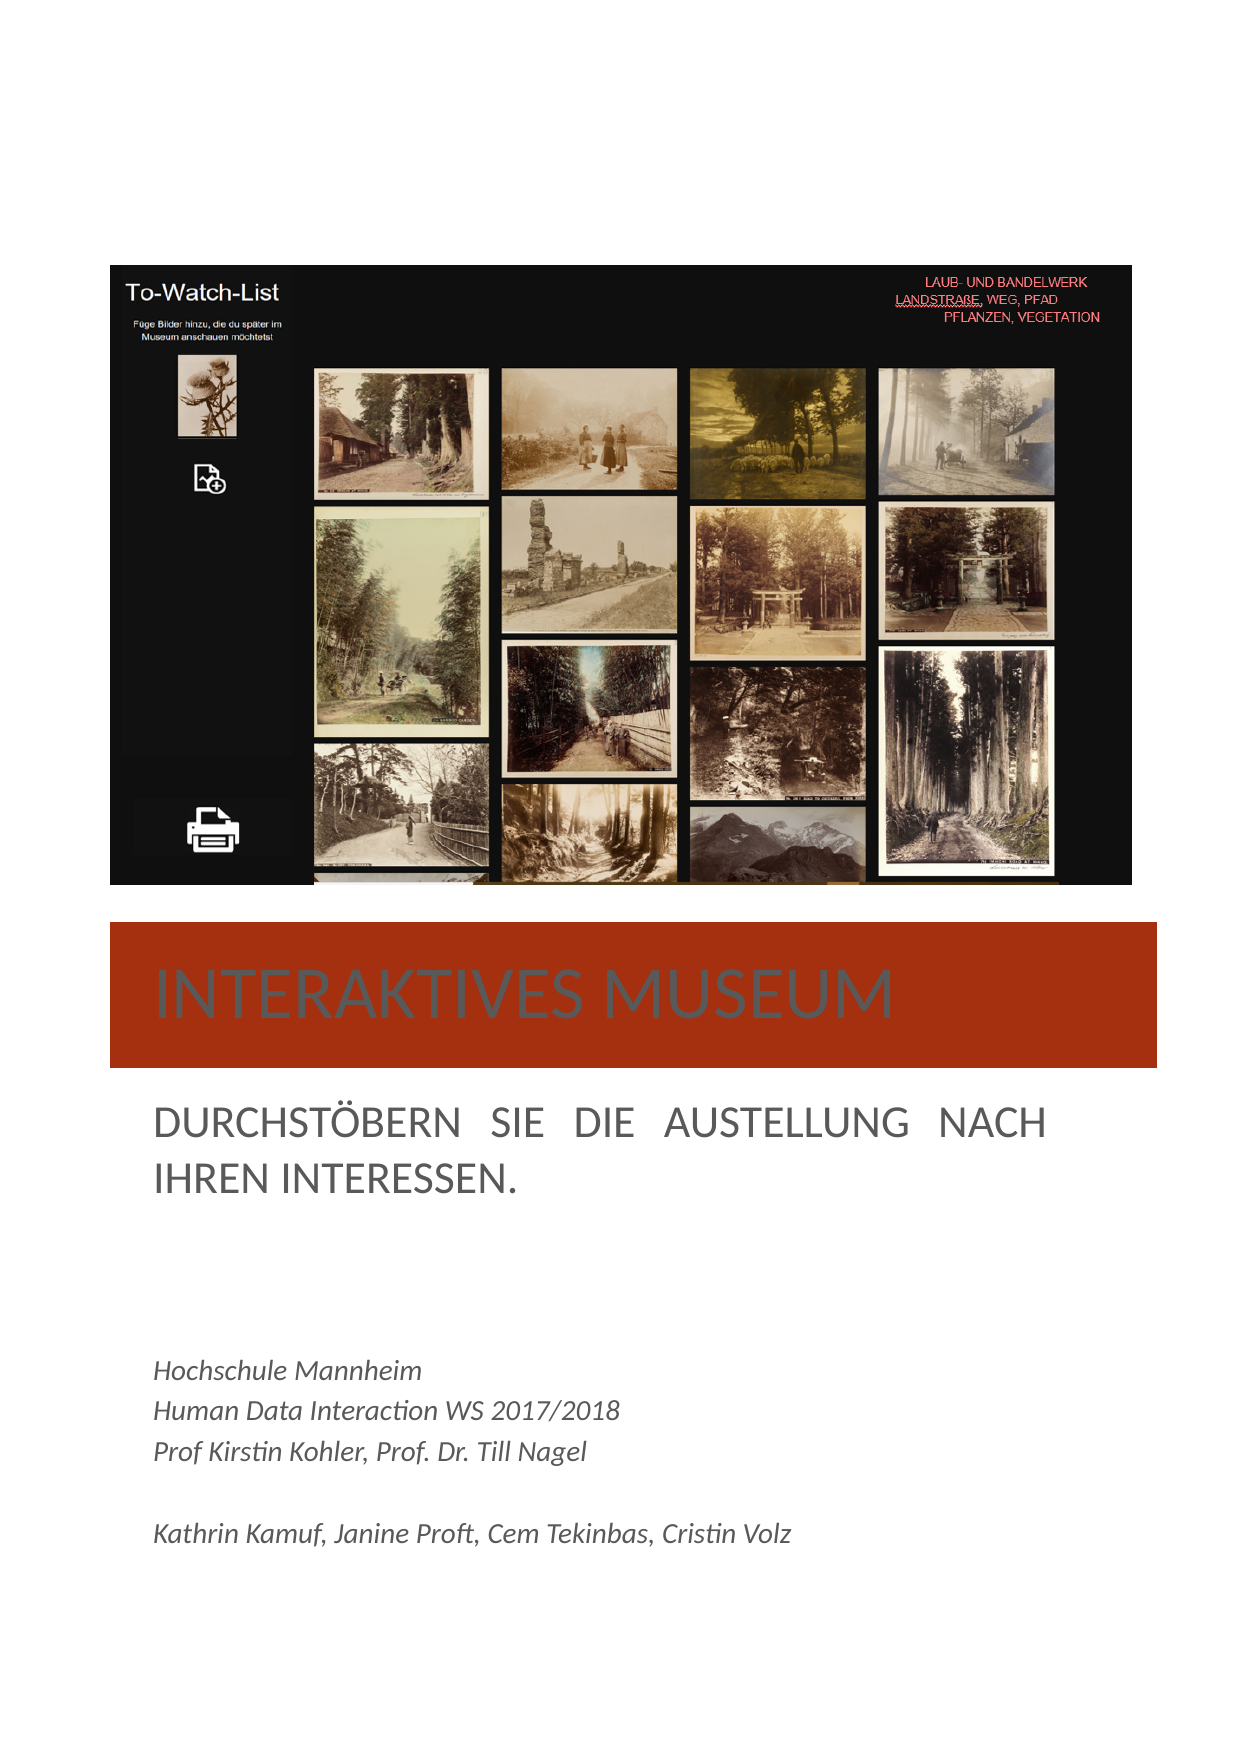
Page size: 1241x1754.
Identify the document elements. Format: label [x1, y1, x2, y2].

picture [104, 262, 1136, 887]
